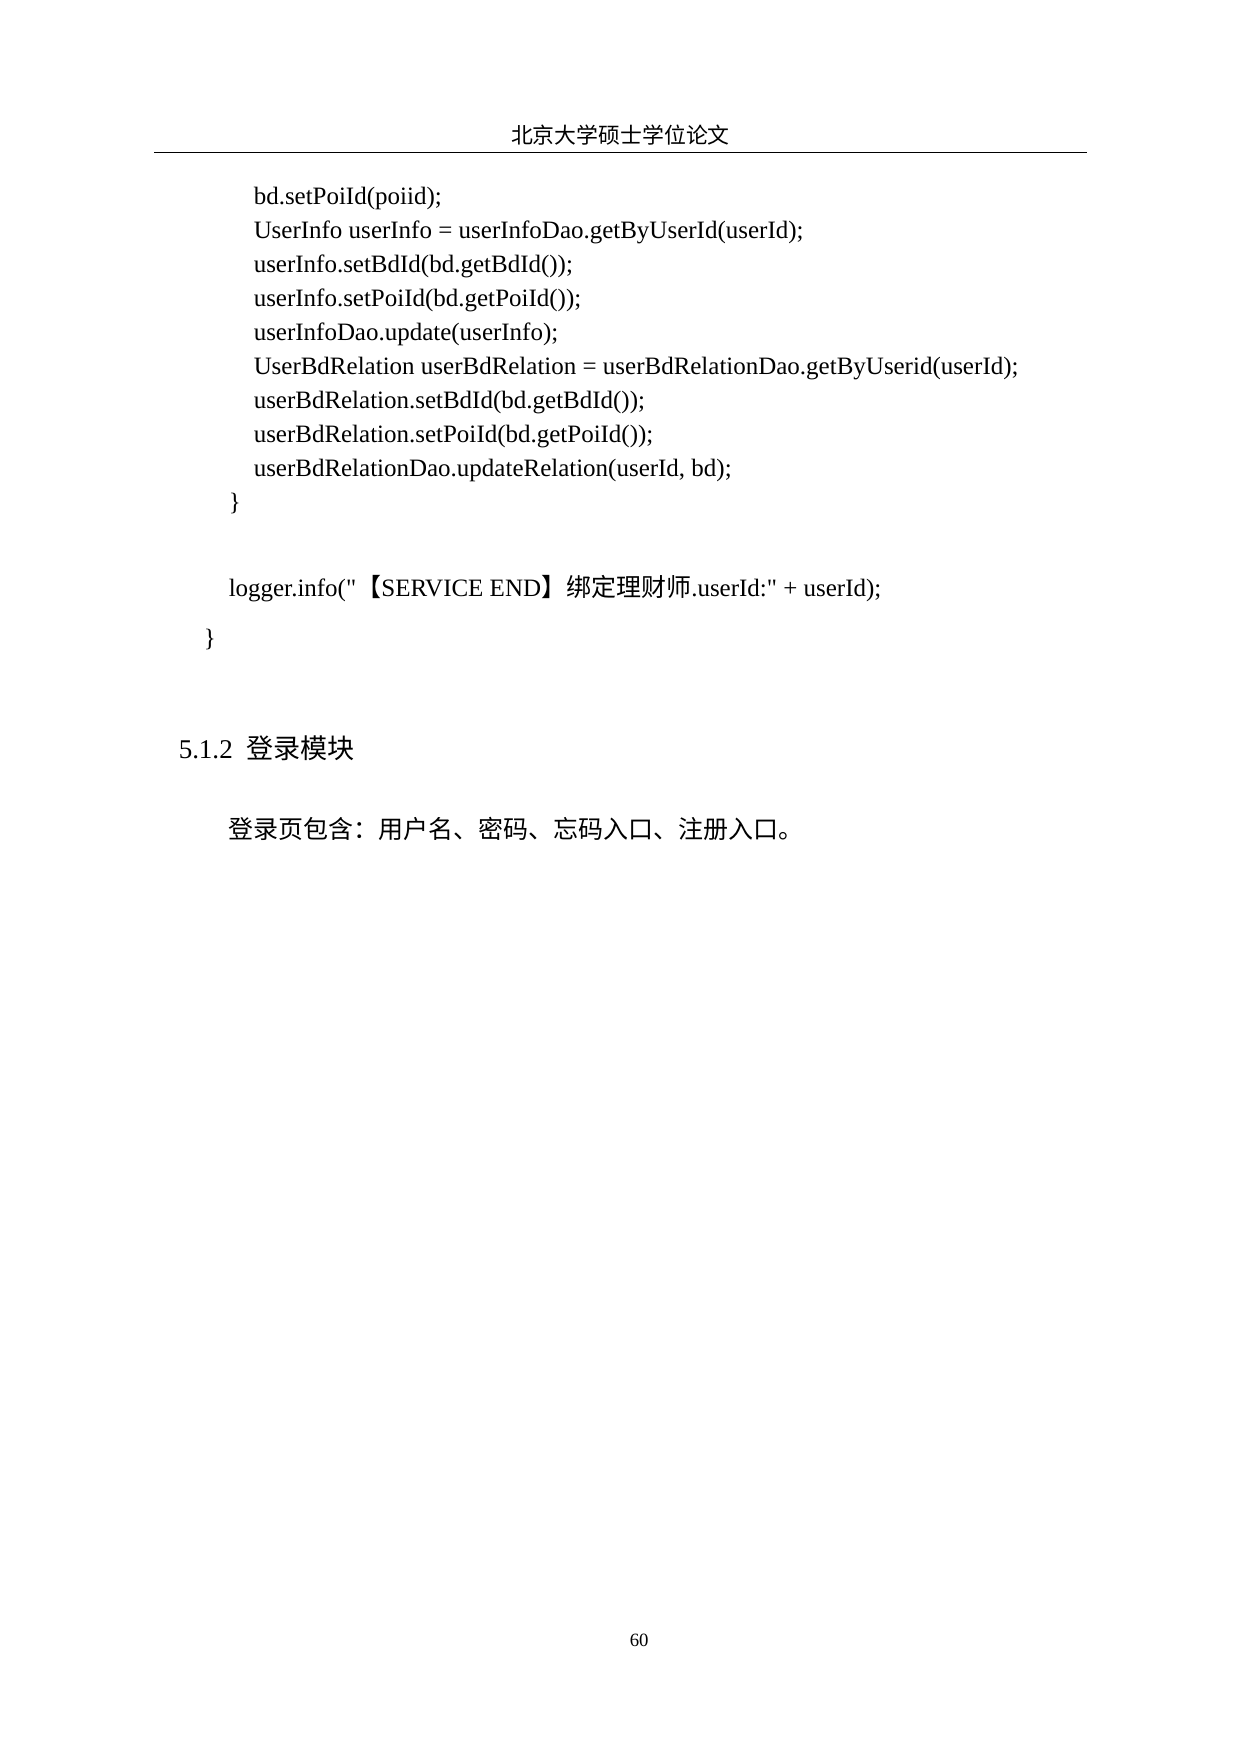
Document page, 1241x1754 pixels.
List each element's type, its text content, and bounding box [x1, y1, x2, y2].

text userBdRelation.setBdId(bd.getBdId()); [178, 382, 1087, 416]
subtitle 5.1.2 登录模块 [178, 713, 1087, 781]
text UserBdRelation userBdRelation = userBdRelationDao.getByUserid(userId); [178, 348, 1087, 382]
text } [178, 620, 1087, 654]
text 登录页包含：用户名、密码、忘码入口、注册入口。 [178, 793, 1087, 861]
text } [178, 484, 1087, 518]
text userInfoDao.update(userInfo); [178, 314, 1087, 348]
text UserInfo userInfo = userInfoDao.getByUserId(userId); [178, 212, 1087, 246]
text logger.info("【SERVICE END】绑定理财师.userId:" + userId); [178, 552, 1087, 620]
text userBdRelation.setPoiId(bd.getPoiId()); [178, 416, 1087, 450]
text bd.setPoiId(poiid); [178, 178, 1087, 212]
text userInfo.setPoiId(bd.getPoiId()); [178, 280, 1087, 314]
text userBdRelationDao.updateRelation(userId, bd); [178, 450, 1087, 484]
text userInfo.setBdId(bd.getBdId()); [178, 246, 1087, 280]
